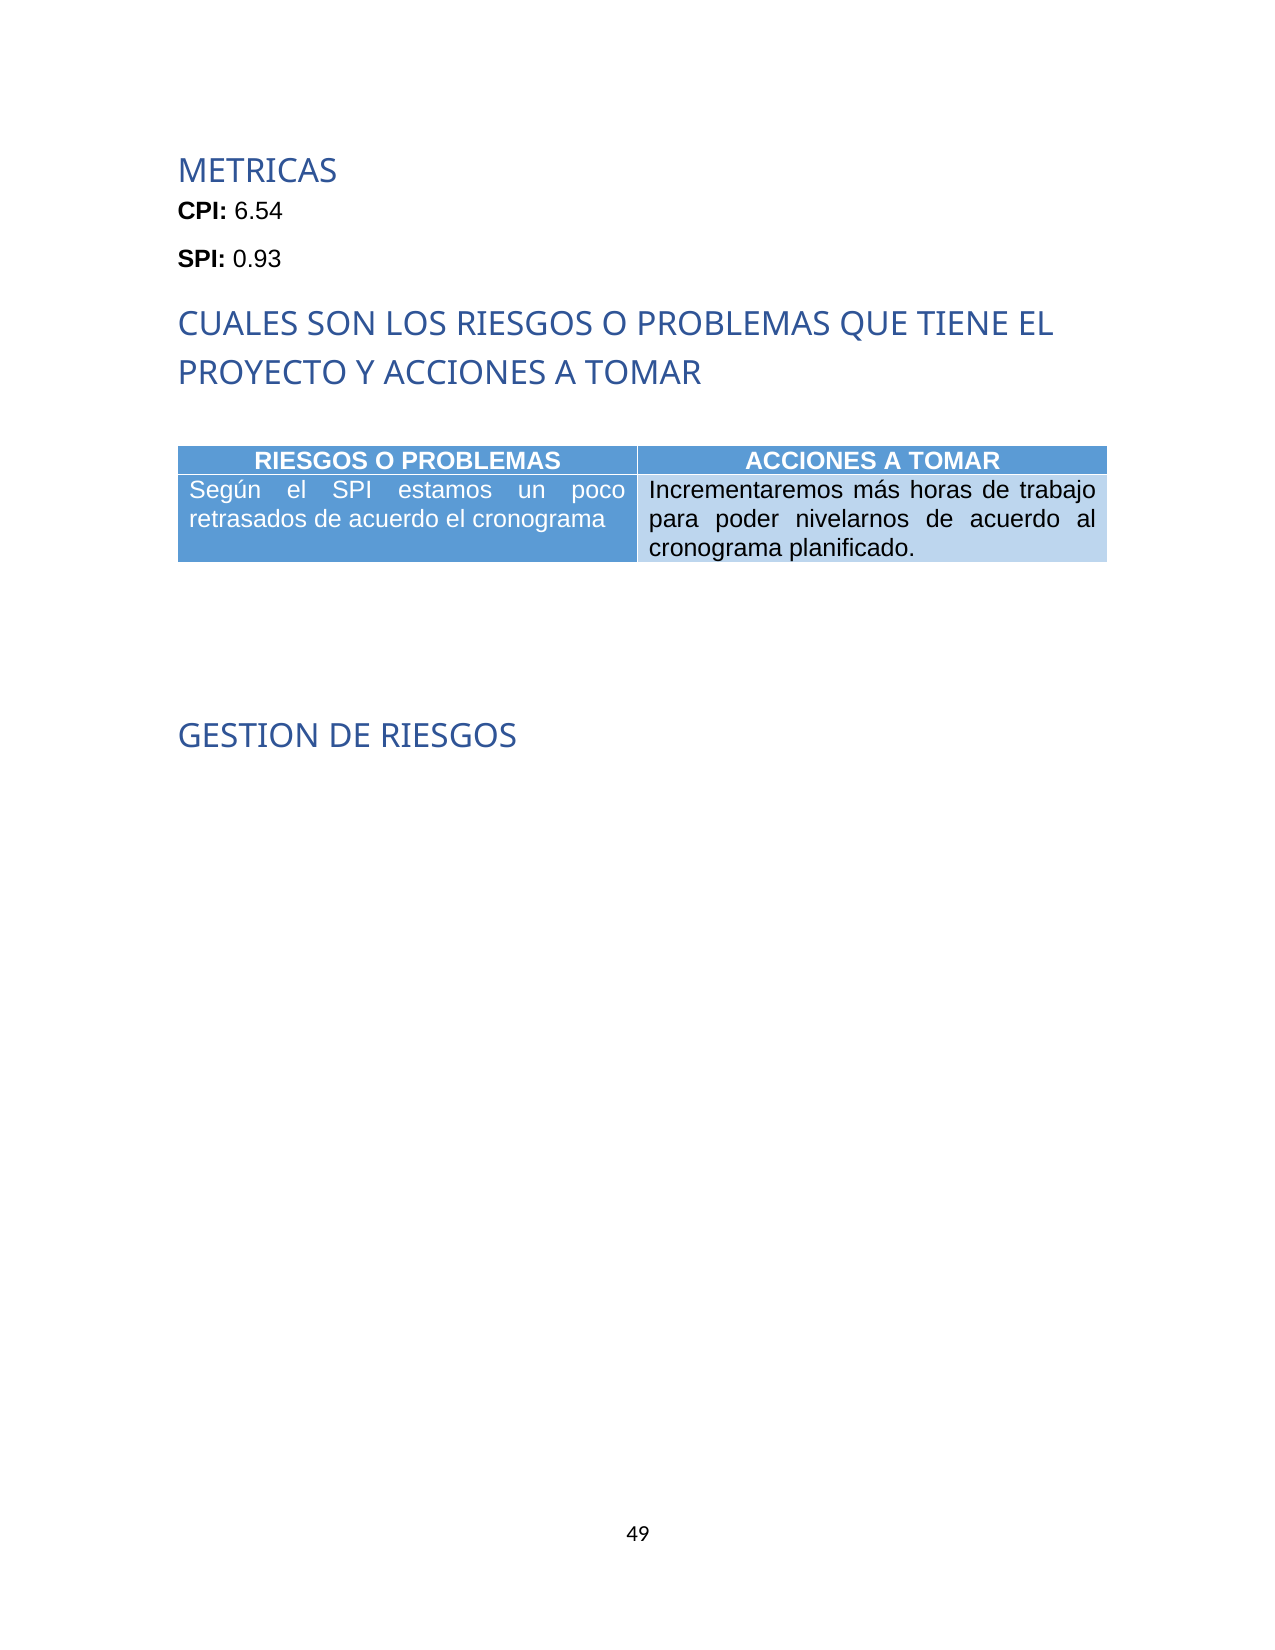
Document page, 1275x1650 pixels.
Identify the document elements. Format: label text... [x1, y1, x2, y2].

table_header RIESGOS O PROBLEMAS [178, 446, 637, 474]
subtitle GESTION DE RIESGOS [177, 712, 1098, 757]
table_cell Incrementaremos más horas de trabajo para poder nivelarnos de acuerdo al cronograma planificado. [638, 475, 1107, 562]
subtitle METRICAS [177, 147, 1098, 192]
table_cell Según el SPI estamos un poco retrasados de acuerdo el cronograma [178, 475, 637, 562]
text SPI: 0.93 [177, 244, 1098, 272]
subtitle CUALES SON LOS RIESGOS O PROBLEMAS QUE TIENE EL PROYECTO Y ACCIONES A TOMAR [177, 300, 1098, 394]
text CPI: 6.54 [177, 196, 1098, 225]
table_header ACCIONES A TOMAR [638, 446, 1107, 474]
